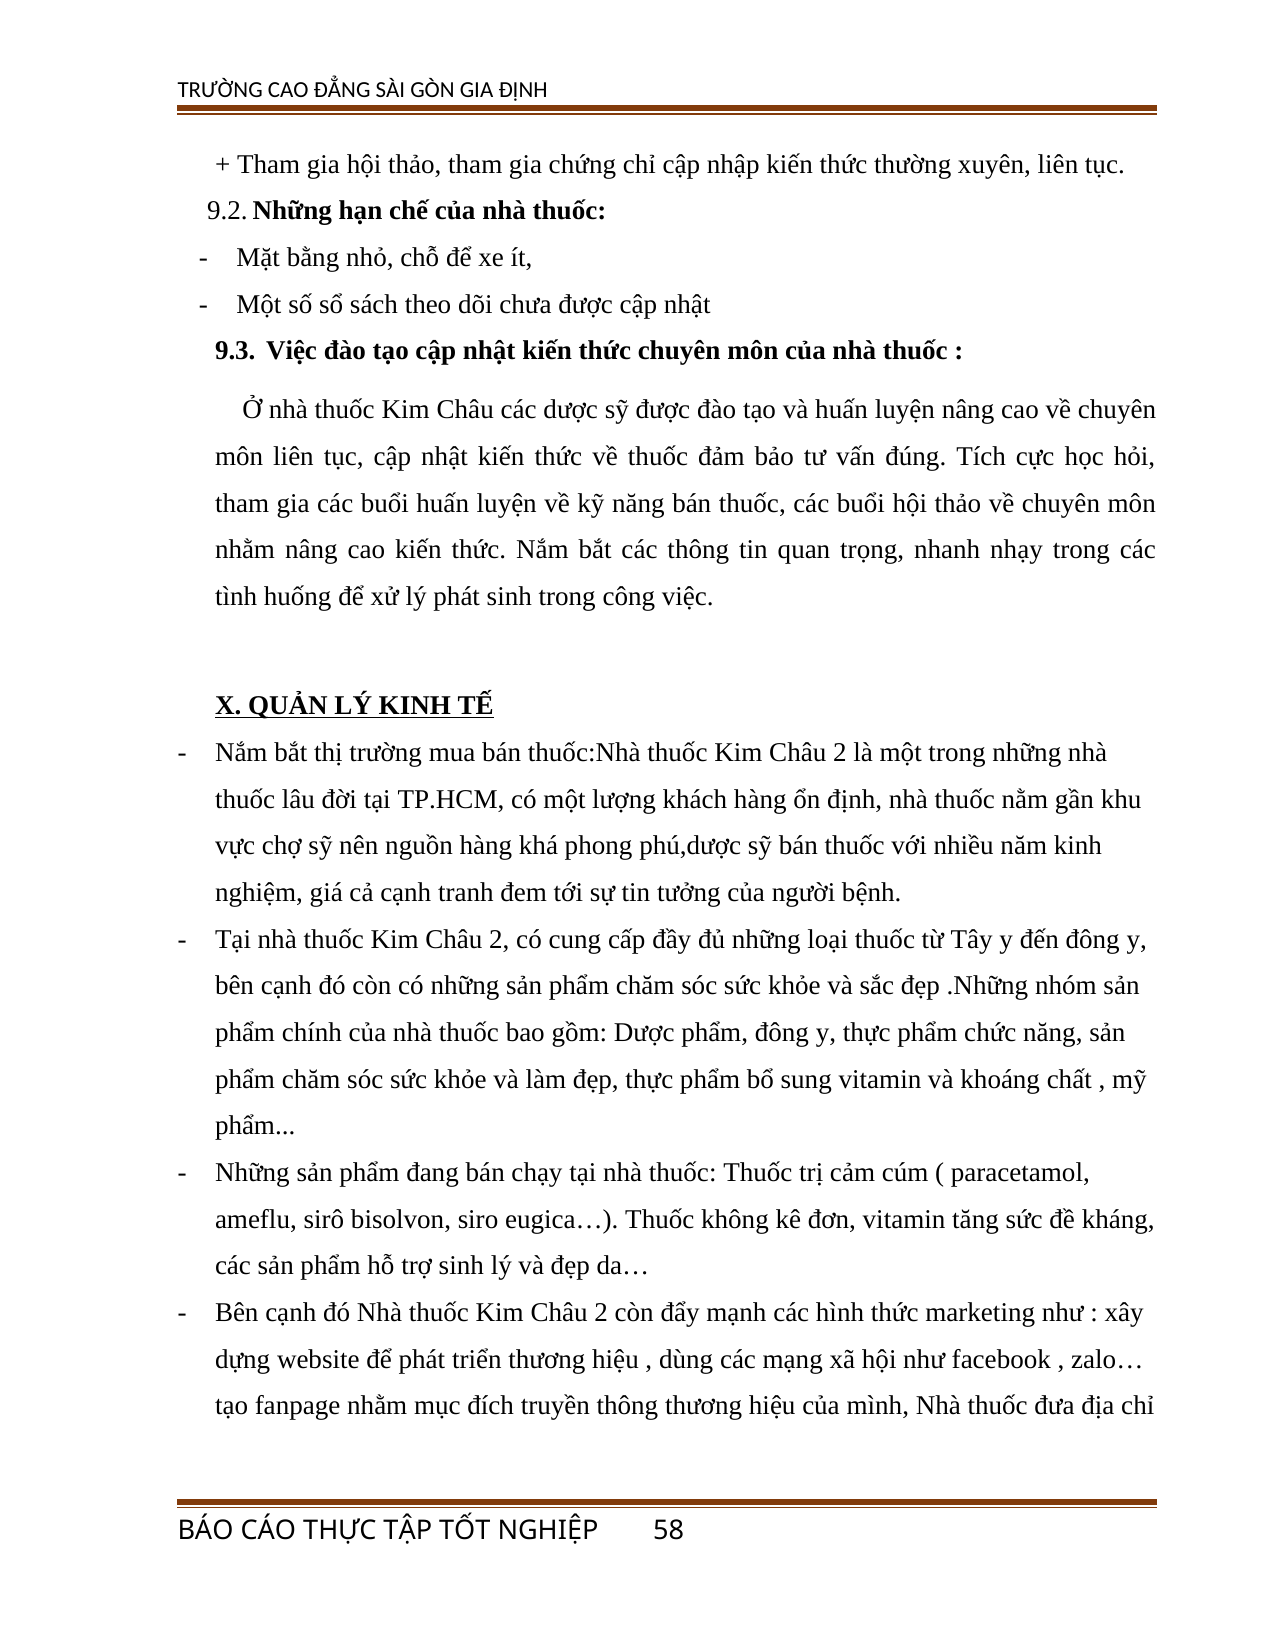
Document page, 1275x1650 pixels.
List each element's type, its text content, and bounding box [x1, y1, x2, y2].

list Việc đào tạo cập nhật kiến thức chuyên môn của nhà thuốc : [215, 334, 1157, 366]
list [177, 1296, 1157, 1421]
list Tại nhà thuốc Kim Châu 2, có cung cấp đầy đủ những loại thuốc từ Tây y đến đông y, bên cạnh đó còn có những sản phẩm chăm sóc sức khỏe và sắc đẹp .Những nhóm sản phẩm chính của nhà thuốc bao gồm: Dược phẩm, đông y, thực phẩm chức năng, sản phẩm chăm sóc sức khỏe và làm đẹp, thực phẩm bổ sung vitamin và khoáng chất , mỹ phẩm... [177, 923, 1157, 1141]
text Ở nhà thuốc Kim Châu các dược sỹ được đào tạo và huấn luyện nâng cao về chuyên môn liên tục, cập nhật kiến thức về thuốc đảm bảo tư vấn đúng. Tích cực học hỏi, tham gia các buổi huấn luyện về kỹ năng bán thuốc, các buổi hội thảo về chuyên môn nhằm nâng cao kiến thức. Nắm bắt các thông tin quan trọng, nhanh nhạy trong các tình huống để xử lý phát sinh trong công việc. [215, 393, 1157, 611]
list X. QUẢN LÝ KINH TẾ [215, 689, 1157, 721]
list Những sản phẩm đang bán chạy tại nhà thuốc: Thuốc trị cảm cúm ( paracetamol, ameflu, sirô bisolvon, siro eugica…). Thuốc không kê đơn, vitamin tăng sức đề kháng, các sản phẩm hỗ trợ sinh lý và đẹp da… [177, 1156, 1157, 1281]
list Một số sổ sách theo dõi chưa được cập nhật [199, 288, 1157, 319]
list Những hạn chế của nhà thuốc: [207, 194, 1157, 226]
list + Tham gia hội thảo, tham gia chứng chỉ cập nhập kiến thức thường xuyên, liên tục. [215, 148, 1157, 179]
list Nắm bắt thị trường mua bán thuốc:Nhà thuốc Kim Châu 2 là một trong những nhà thuốc lâu đời tại TP.HCM, có một lượng khách hàng ổn định, nhà thuốc nằm gần khu vực chợ sỹ nên nguồn hàng khá phong phú,dược sỹ bán thuốc với nhiều năm kinh nghiệm, giá cả cạnh tranh đem tới sự tin tưởng của người bệnh. [177, 736, 1157, 907]
list Mặt bằng nhỏ, chỗ để xe ít, [199, 241, 1157, 272]
